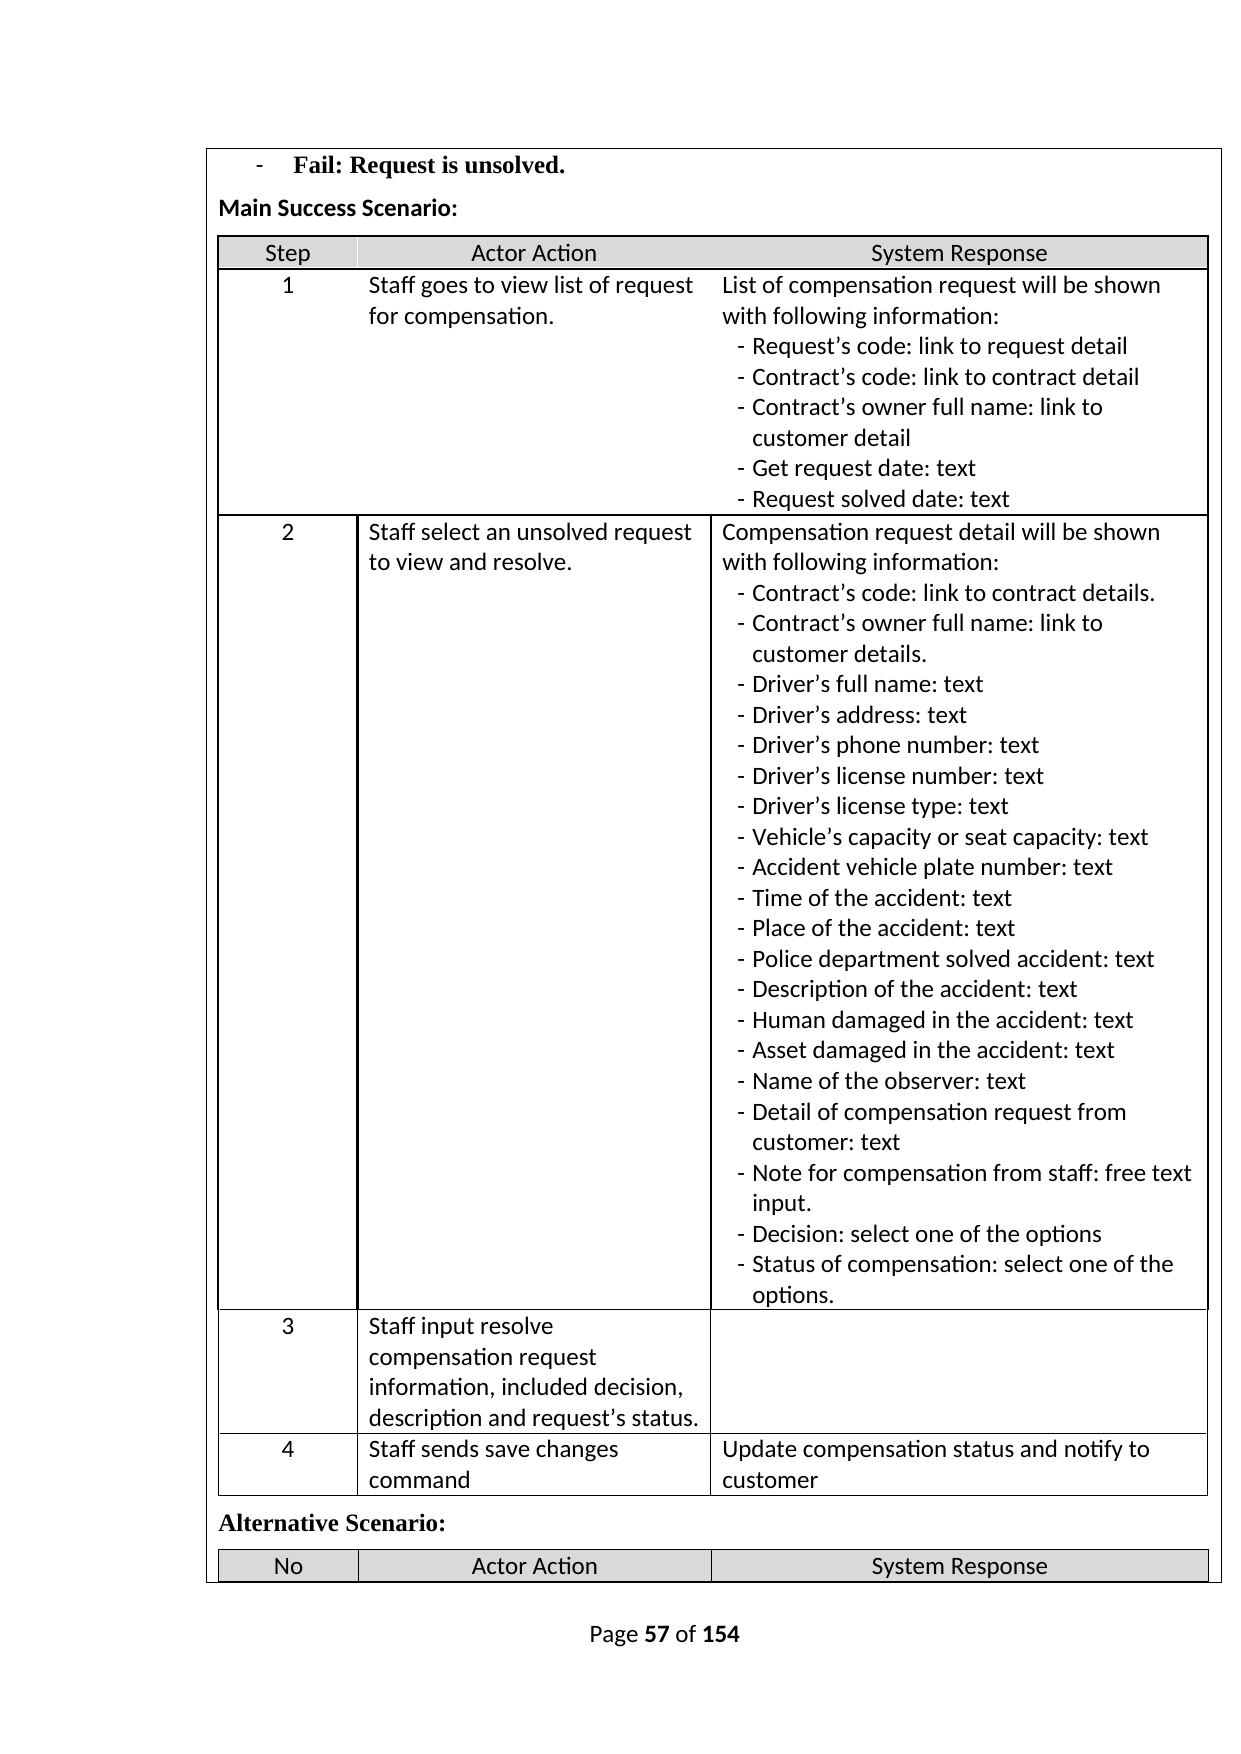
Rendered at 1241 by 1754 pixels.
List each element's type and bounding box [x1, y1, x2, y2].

table_cell [207, 149, 1221, 1582]
